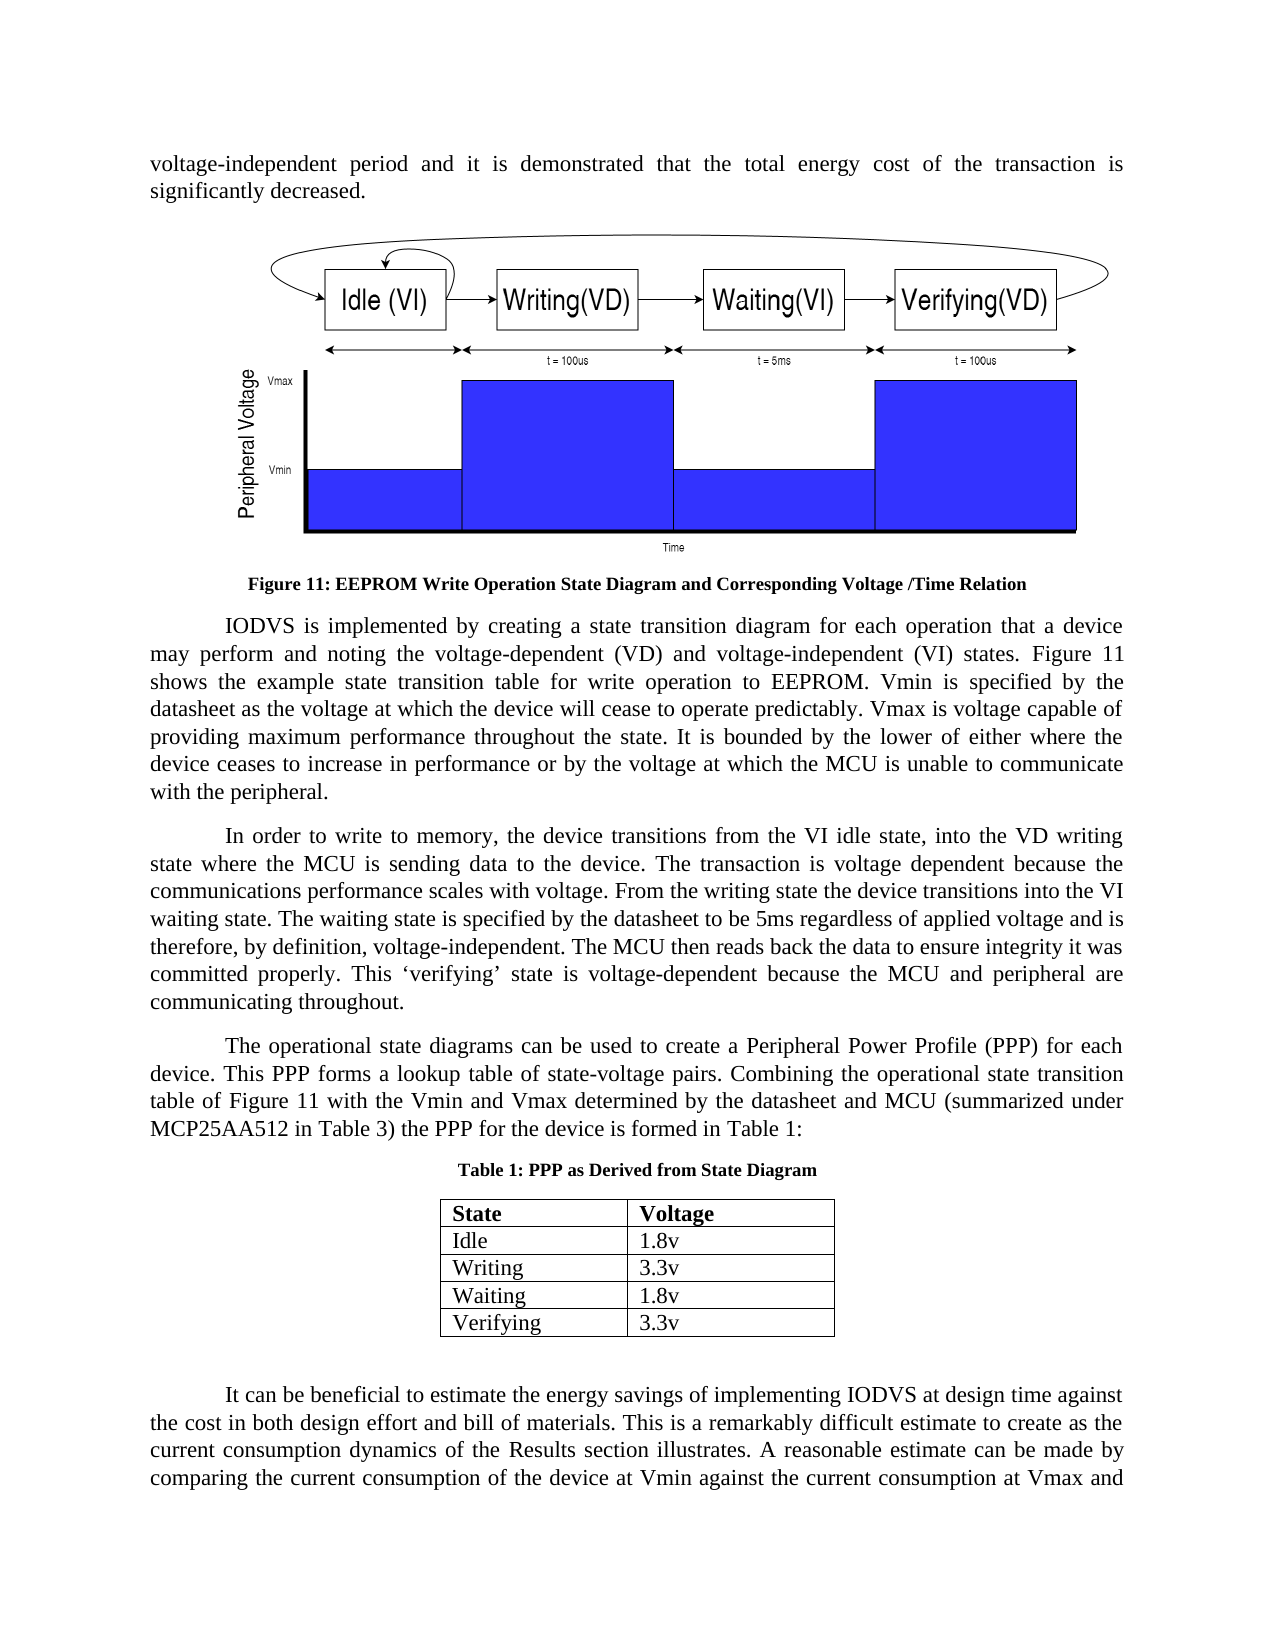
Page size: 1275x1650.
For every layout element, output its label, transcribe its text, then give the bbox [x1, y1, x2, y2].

text Table : PPP as Derived from State Diagram [150, 1159, 1125, 1181]
text In order to write to memory, the device transitions from the VI idle state, into the VD writing state where the MCU is sending data to the device. The transaction is voltage dependent because the communications performance scales with voltage. From the writing state the device transitions into the VI waiting state. The waiting state is specified by the datasheet to be 5ms regardless of applied voltage and is therefore, by definition, voltage-independent. The MCU then reads back the data to ensure integrity it was committed properly. This ‘verifying’ state is voltage-dependent because the MCU and peripheral are communicating throughout. [150, 822, 1125, 1014]
text Figure : EEPROM Write Operation State Diagram and Corresponding Voltage /Time Relation [150, 573, 1125, 595]
text IODVS is implemented by creating a state transition diagram for each operation that a device may perform and noting the voltage-dependent (VD) and voltage-independent (VI) states. Figure 11 shows the example state transition table for write operation to EEPROM. Vmin is specified by the datasheet as the voltage at which the device will cease to operate predictably. Vmax is voltage capable of providing maximum performance throughout the state. It is bounded by the lower of either where the device ceases to increase in performance or by the voltage at which the MCU is unable to communicate with the peripheral. [150, 612, 1125, 804]
table_cell Writing [441, 1255, 627, 1281]
table_cell Waiting [441, 1282, 627, 1308]
table_cell 3.3v [628, 1255, 834, 1281]
table_cell 1.8v [628, 1227, 834, 1253]
picture [232, 221, 1118, 556]
text The operational state diagrams can be used to create a Peripheral Power Profile (PPP) for each device. This PPP forms a lookup table of state-voltage pairs. Combining the operational state transition table of Figure 11 with the Vmin and Vmax determined by the datasheet and MCU (summarized under MCP25AA512 in Table 1) the PPP for the device is formed in Table 1: [150, 1032, 1125, 1141]
table_header State [441, 1200, 627, 1226]
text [150, 1381, 1125, 1490]
table_cell 3.3v [628, 1309, 834, 1336]
table_cell 1.8v [628, 1282, 834, 1308]
table_cell Idle [441, 1227, 627, 1253]
table_cell Verifying [441, 1309, 627, 1336]
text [150, 150, 1125, 204]
table_header Voltage [628, 1200, 834, 1226]
